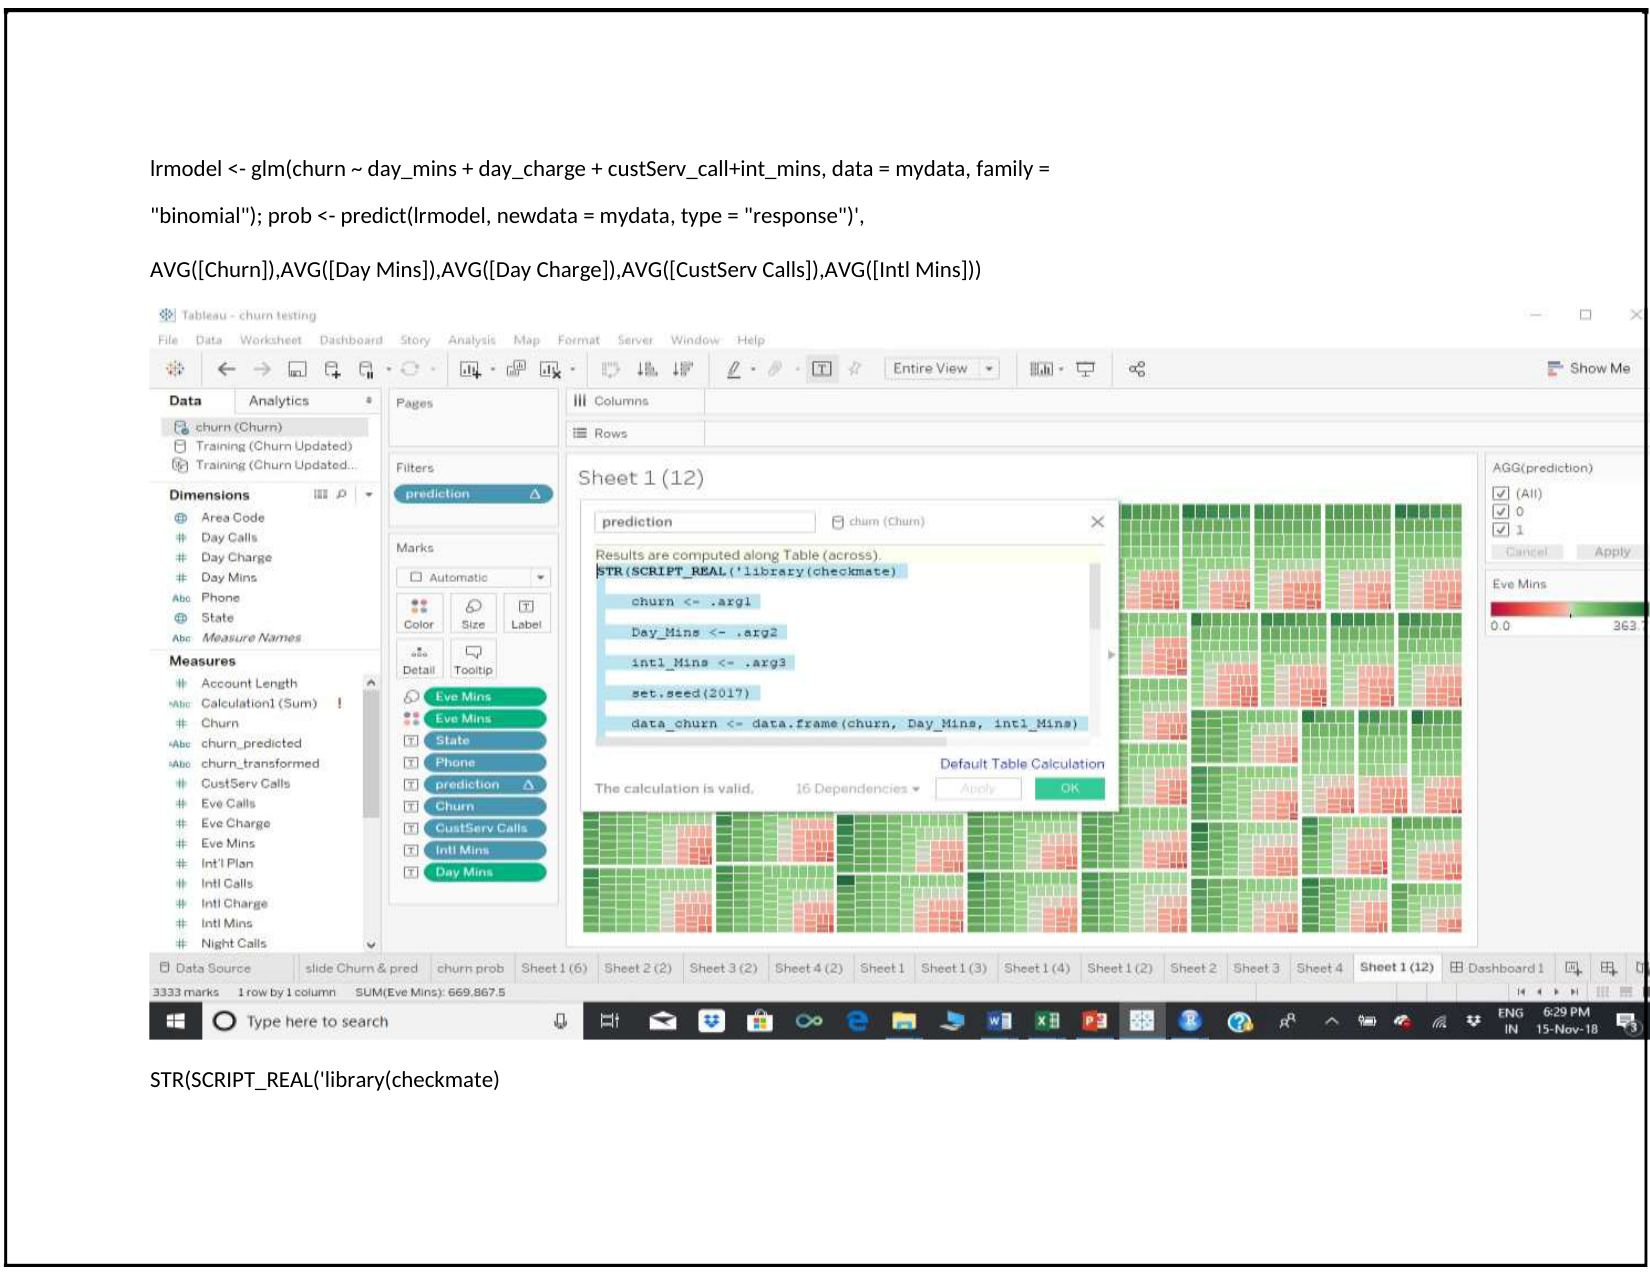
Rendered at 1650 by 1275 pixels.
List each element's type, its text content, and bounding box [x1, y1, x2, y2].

text lrmodel <- glm(churn ~ day_mins + day_charge + custServ_call+int_mins, data = mydata, family = "binomial"); prob <- predict(lrmodel, newdata = mydata, type = "response")', [150, 154, 1169, 229]
text STR(SCRIPT_REAL('library(checkmate) [150, 1065, 1500, 1093]
text AVG([Churn]),AVG([Day Mins]),AVG([Day Charge]),AVG([CustServ Calls]),AVG([Intl Mins])) [150, 255, 1500, 283]
picture [3, 8, 1650, 1267]
